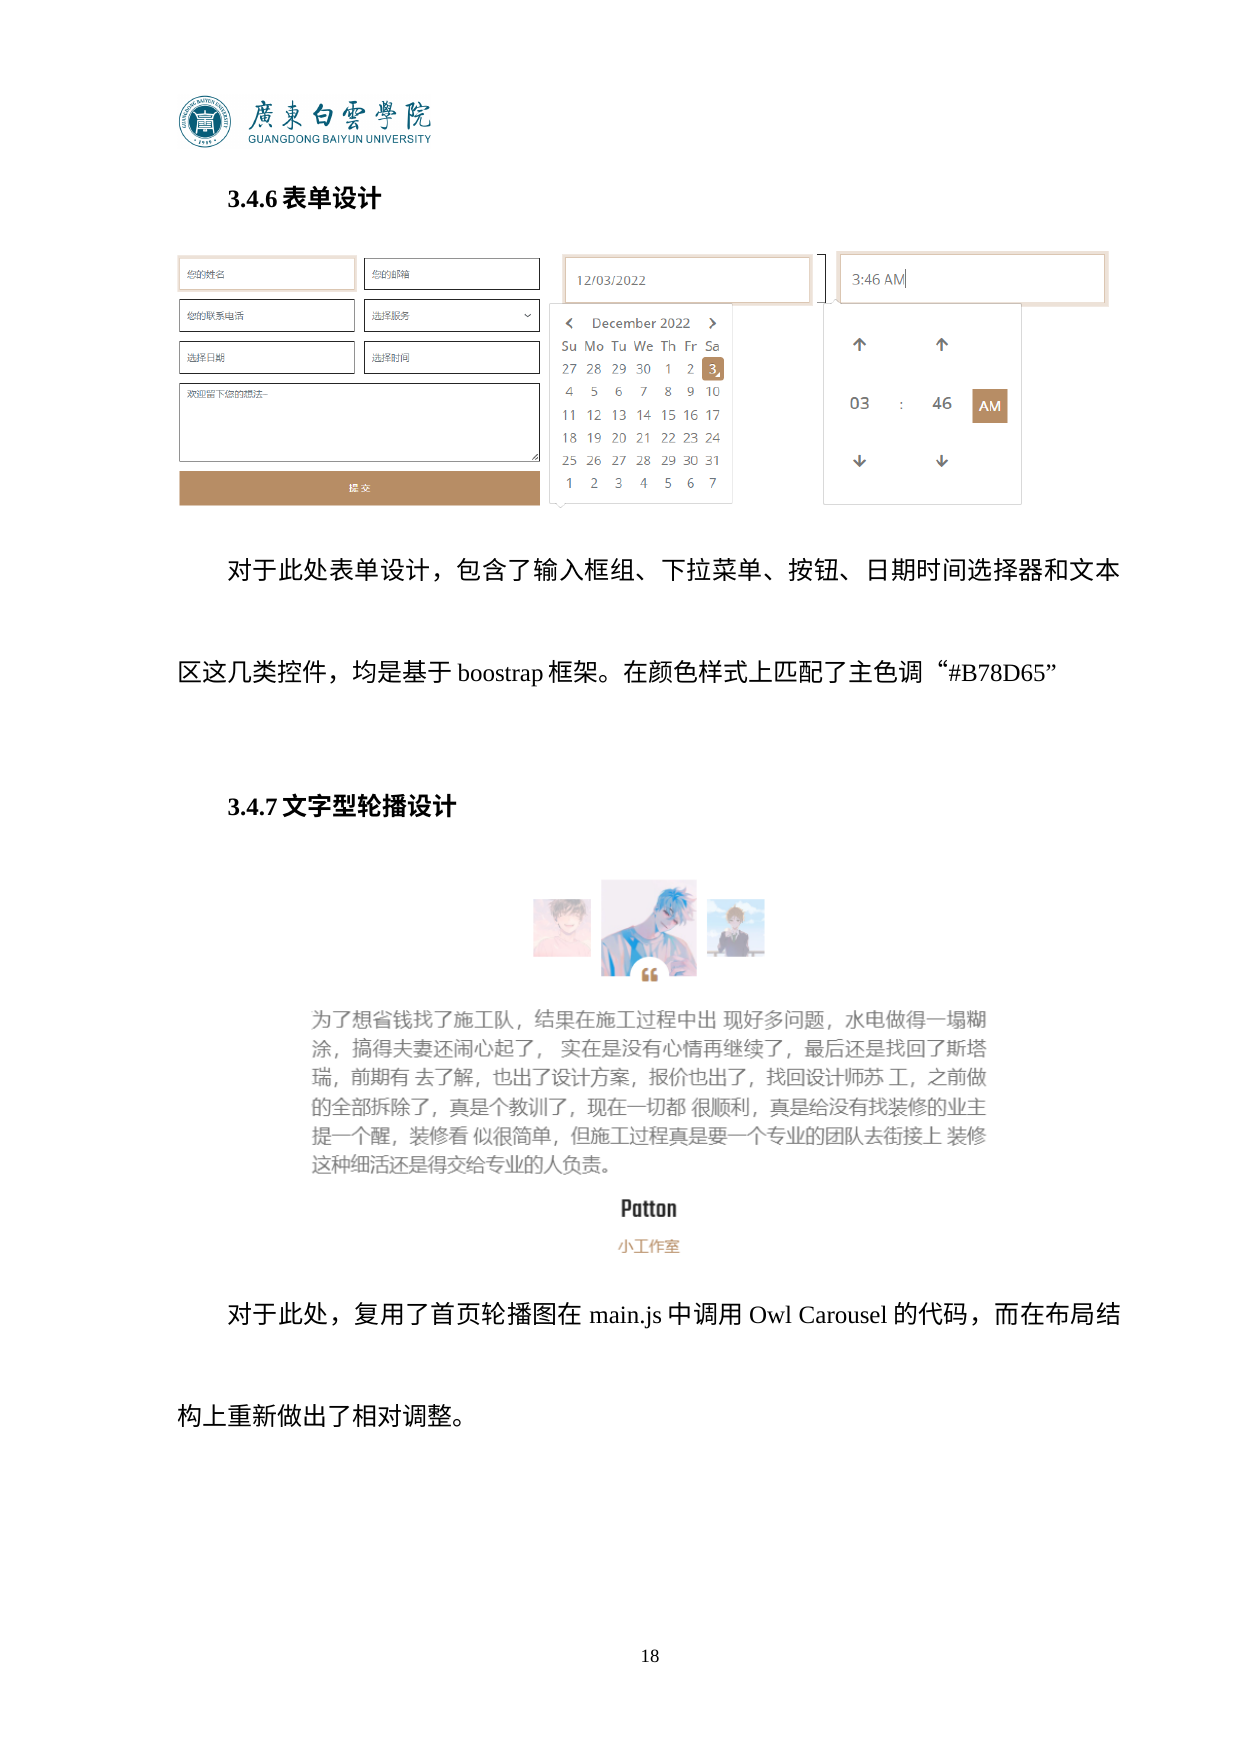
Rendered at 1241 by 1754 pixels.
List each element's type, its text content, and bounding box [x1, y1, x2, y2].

text 对于此处，复用了首页轮播图在main.js中调用Owl Carousel的代码，而在布局结构上重新做出了相对调整。 [177, 1278, 1122, 1448]
subtitle 3.4.7文字型轮播设计 [177, 771, 1122, 838]
picture [177, 94, 431, 149]
picture [295, 856, 1004, 1259]
picture [177, 248, 1112, 512]
subtitle 3.4.6表单设计 [177, 162, 1122, 230]
text 对于此处表单设计，包含了输入框组、下拉菜单、按钮、日期时间选择器和文本区这几类控件，均是基于boostrap框架。在颜色样式上匹配了主色调“#B78D65” [177, 534, 1122, 704]
